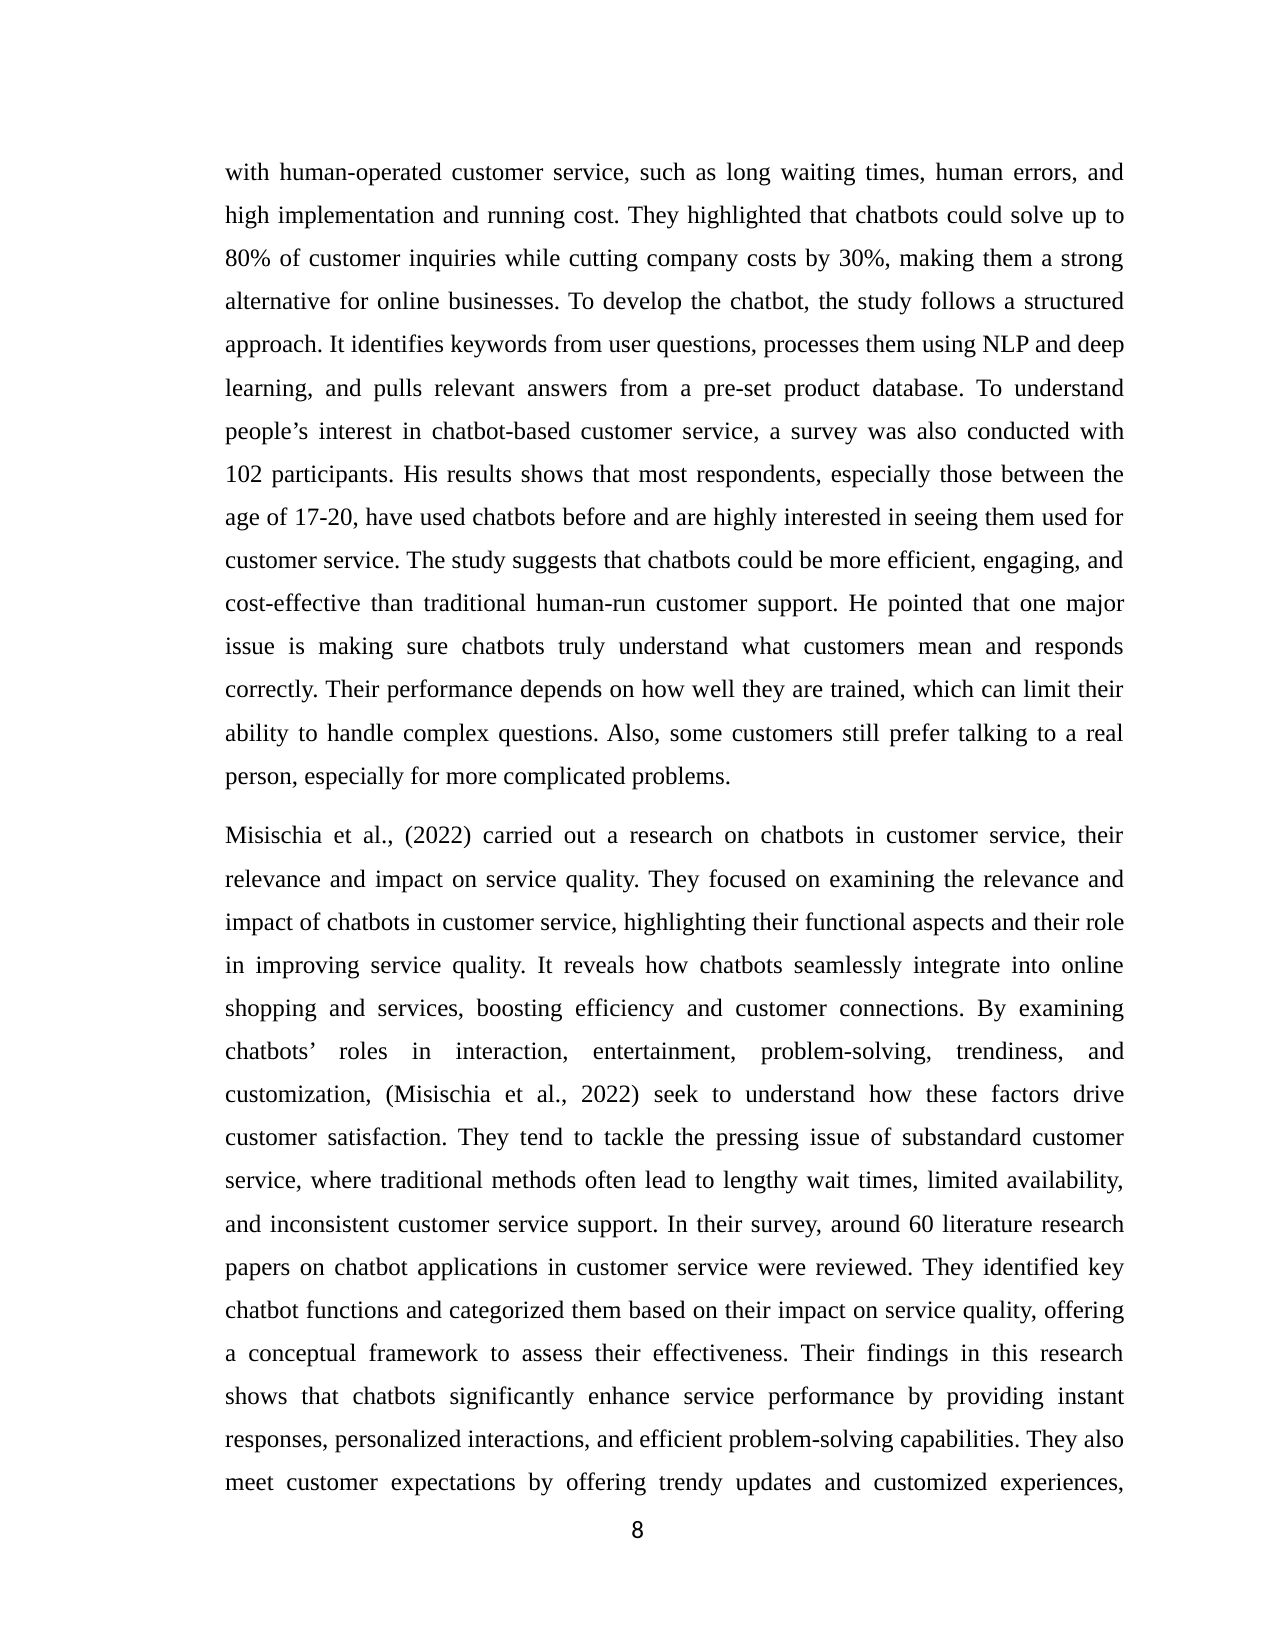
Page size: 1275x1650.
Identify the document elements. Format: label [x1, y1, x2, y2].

text [225, 157, 1125, 789]
text [225, 821, 1125, 1496]
